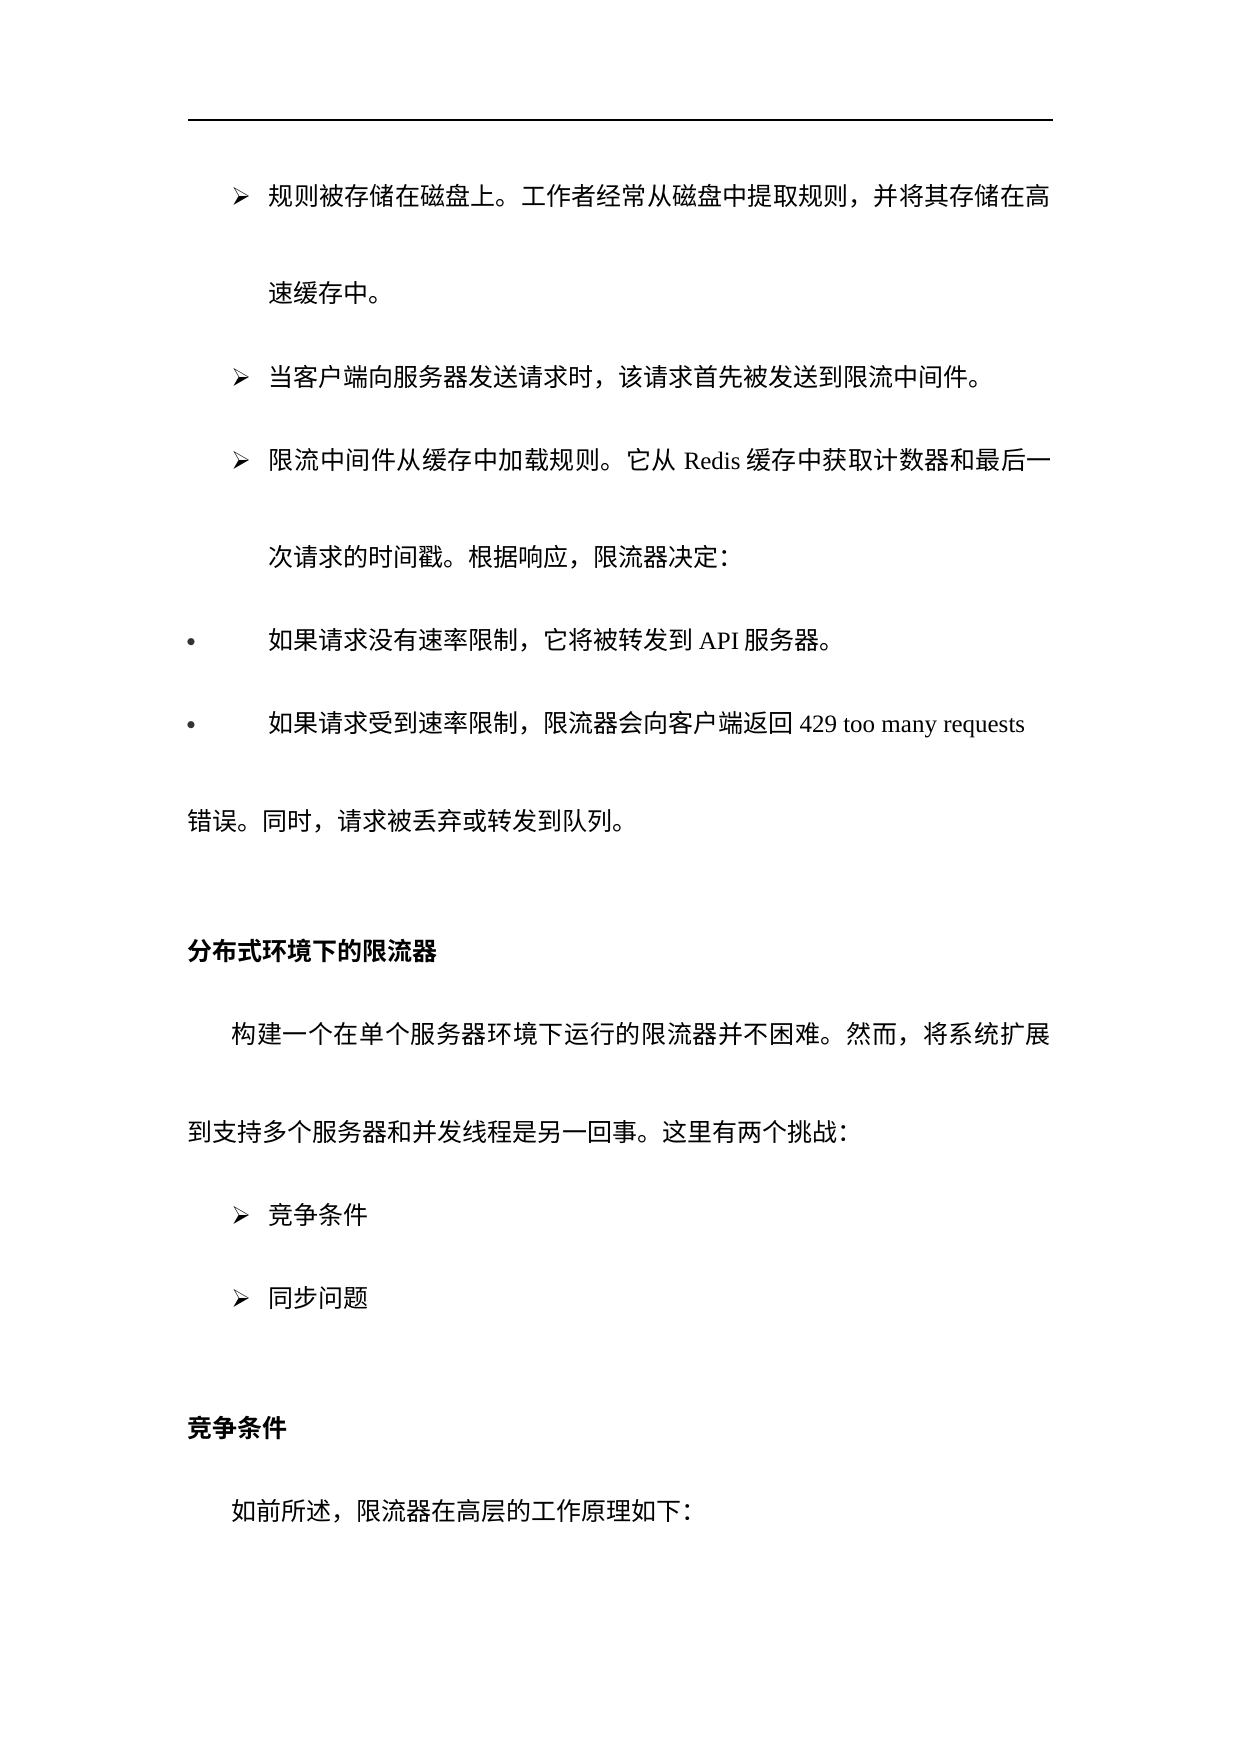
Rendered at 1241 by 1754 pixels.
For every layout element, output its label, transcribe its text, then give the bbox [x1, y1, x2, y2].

list 当客户端向服务器发送请求时，该请求首先被发送到限流中间件。 [231, 343, 1053, 408]
subtitle 分布式环境下的限流器 [187, 917, 1053, 982]
subtitle 竞争条件 [187, 1394, 1053, 1459]
list 如果请求没有速率限制，它将被转发到API服务器。 [187, 606, 1053, 671]
text 如前所述，限流器在高层的工作原理如下： [187, 1477, 1053, 1542]
text 构建一个在单个服务器环境下运行的限流器并不困难。然而，将系统扩展到支持多个服务器和并发线程是另一回事。这里有两个挑战： [187, 1000, 1053, 1163]
list 限流中间件从缓存中加载规则。它从Redis缓存中获取计数器和最后一次请求的时间戳。根据响应，限流器决定： [231, 426, 1053, 588]
list 规则被存储在磁盘上。工作者经常从磁盘中提取规则，并将其存储在高速缓存中。 [231, 162, 1053, 324]
list 同步问题 [231, 1264, 1053, 1329]
list 如果请求受到速率限制，限流器会向客户端返回 429 too many requests 错误。同时，请求被丢弃或转发到队列。 [187, 689, 1053, 852]
list 竞争条件 [231, 1181, 1053, 1246]
